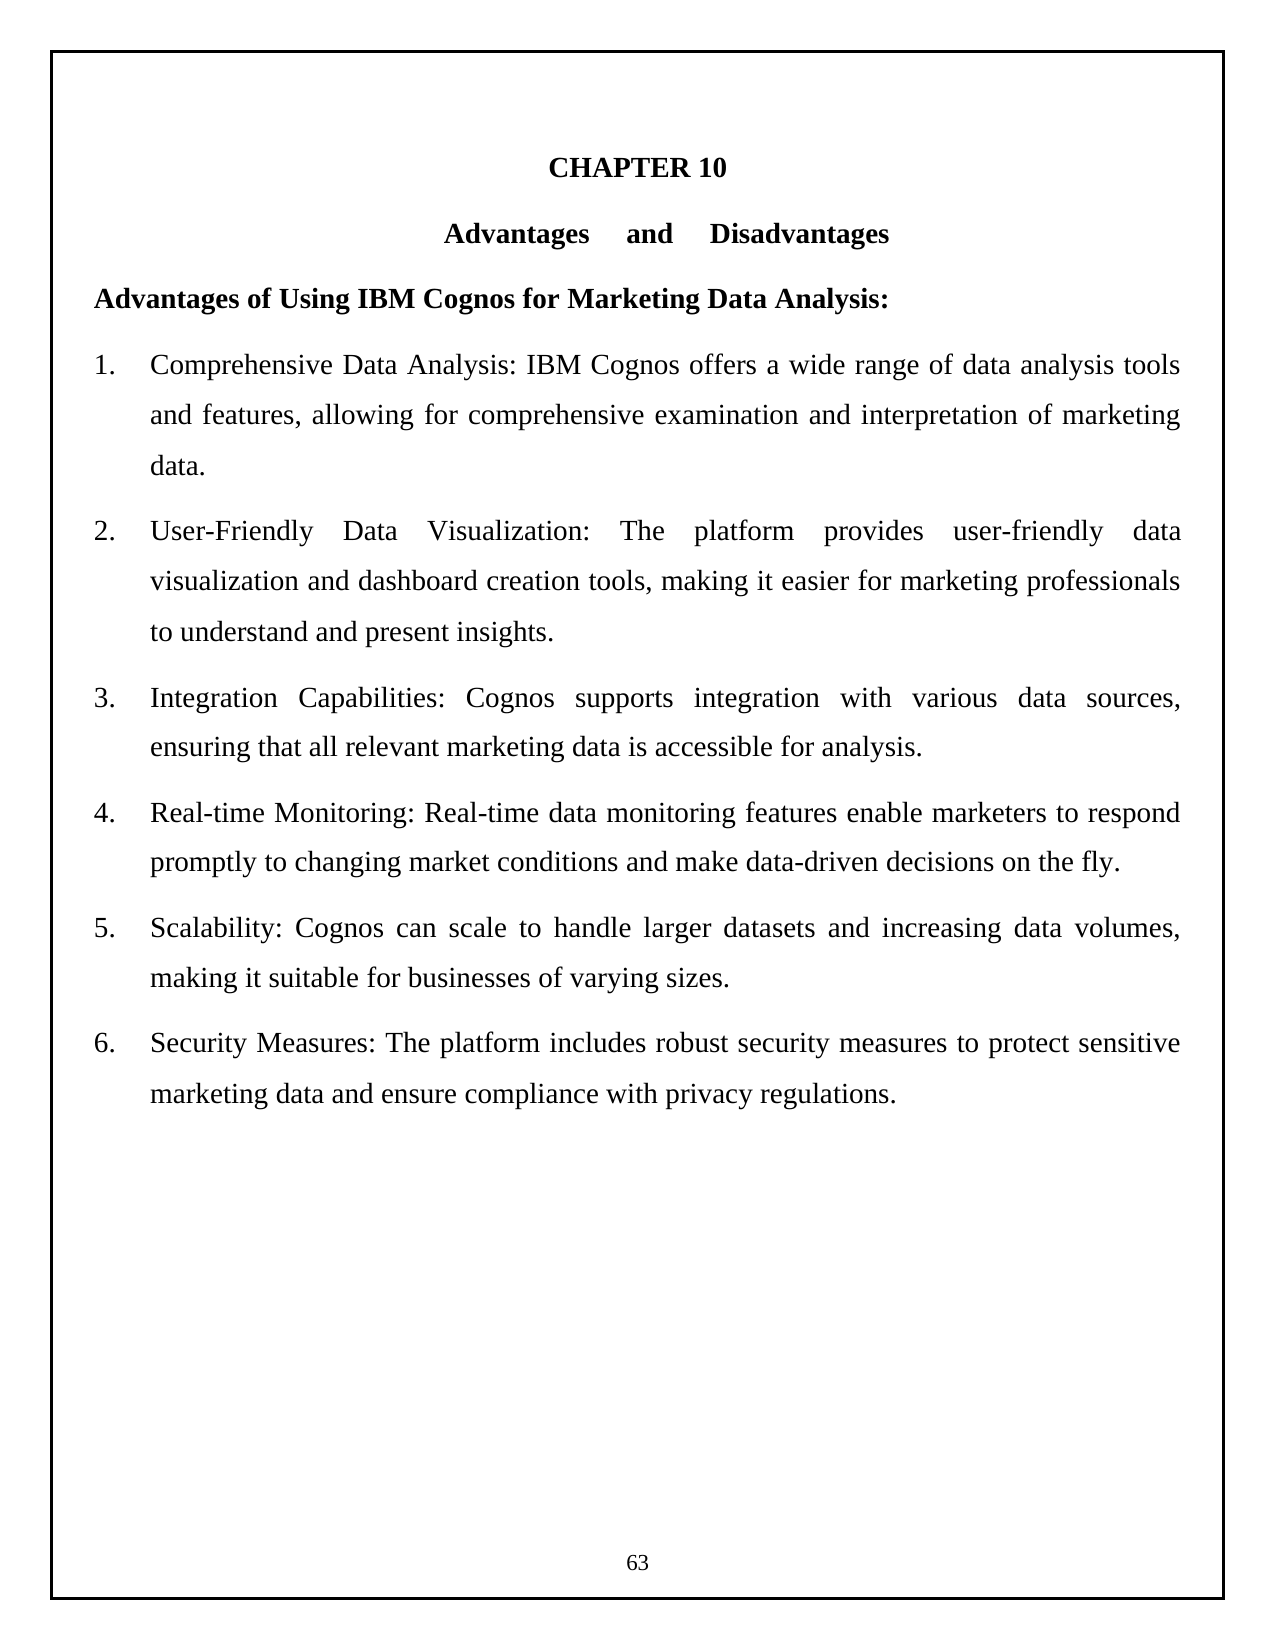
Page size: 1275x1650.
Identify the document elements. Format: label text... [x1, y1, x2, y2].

list Scalability: Cognos can scale to handle larger datasets and increasing data volumes, making it suitable for businesses of varying sizes. [94, 910, 1182, 993]
list Real-time Monitoring: Real-time data monitoring features enable marketers to respond promptly to changing market conditions and make data-driven decisions on the fly. [94, 795, 1182, 878]
list Comprehensive Data Analysis: IBM Cognos offers a wide range of data analysis tools and features, allowing for comprehensive examination and interpretation of marketing data. [94, 347, 1182, 481]
subtitle Advantages and Disadvantages Advantages of Using IBM Cognos for Marketing Data Analysis: [94, 216, 890, 315]
list Security Measures: The platform includes robust security measures to protect sensitive marketing data and ensure compliance with privacy regulations. [94, 1025, 1182, 1109]
text CHAPTER 10 [323, 150, 952, 183]
list User-Friendly Data Visualization: The platform provides user-friendly data visualization and dashboard creation tools, making it easier for marketing professionals to understand and present insights. [94, 513, 1182, 647]
list Integration Capabilities: Cognos supports integration with various data sources, ensuring that all relevant marketing data is accessible for analysis. [94, 680, 1181, 763]
